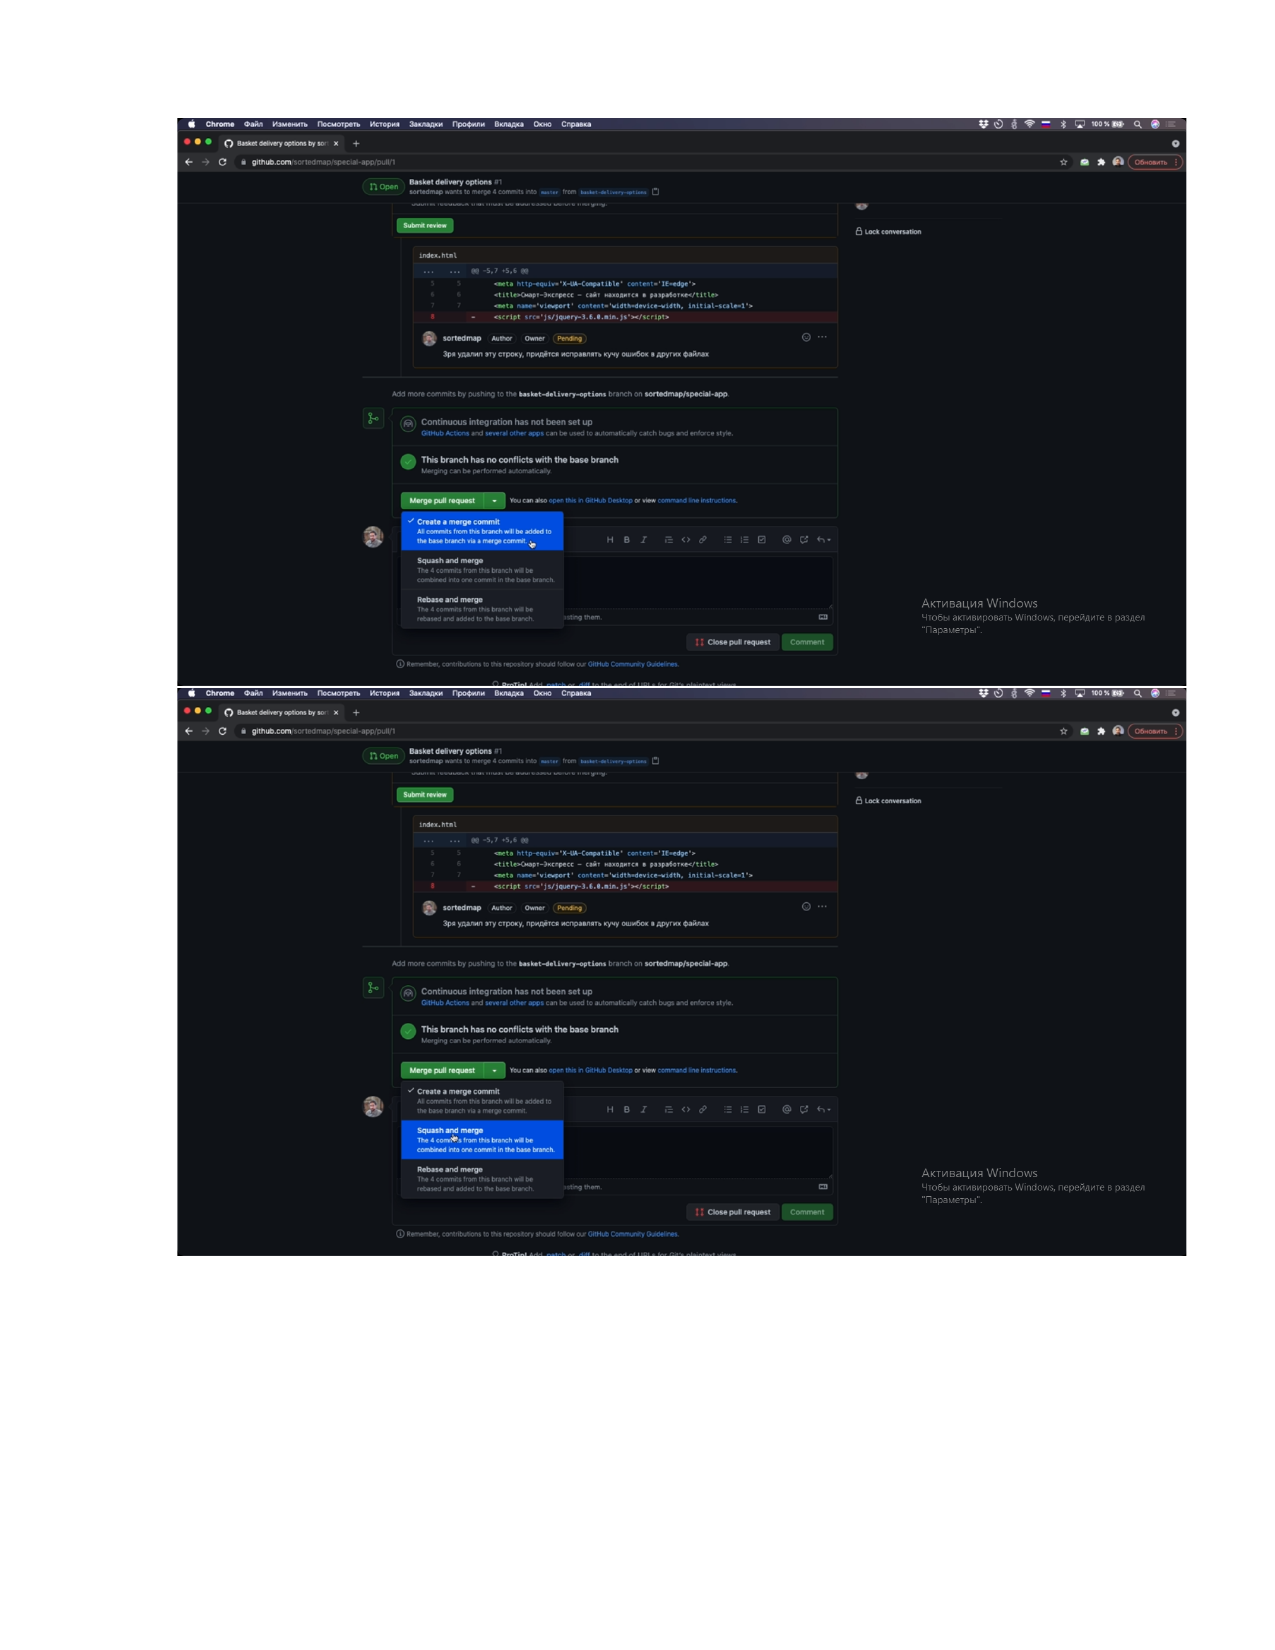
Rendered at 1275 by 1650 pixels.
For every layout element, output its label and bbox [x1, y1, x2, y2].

picture [177, 118, 1187, 686]
picture [177, 688, 1187, 1256]
